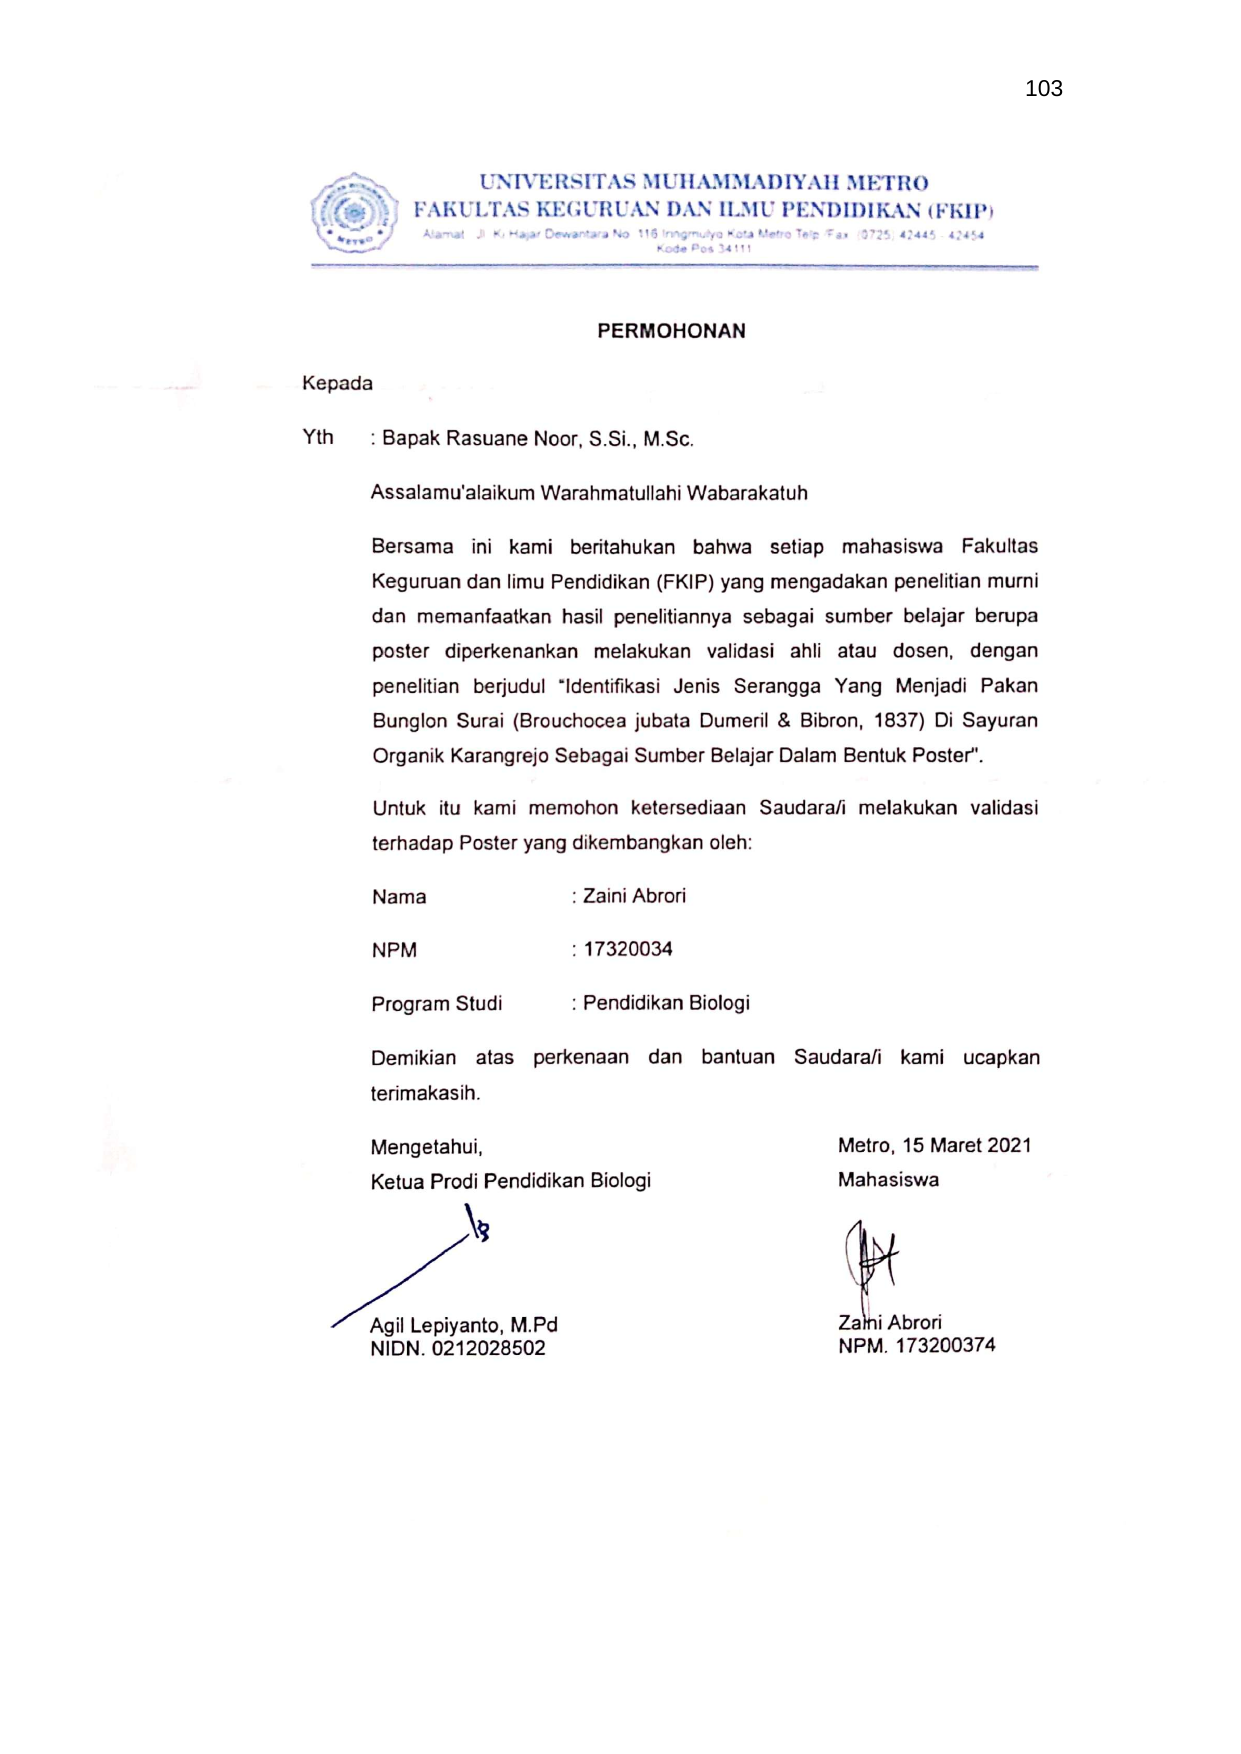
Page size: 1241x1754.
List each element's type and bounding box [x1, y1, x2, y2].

picture [94, 109, 1169, 1537]
